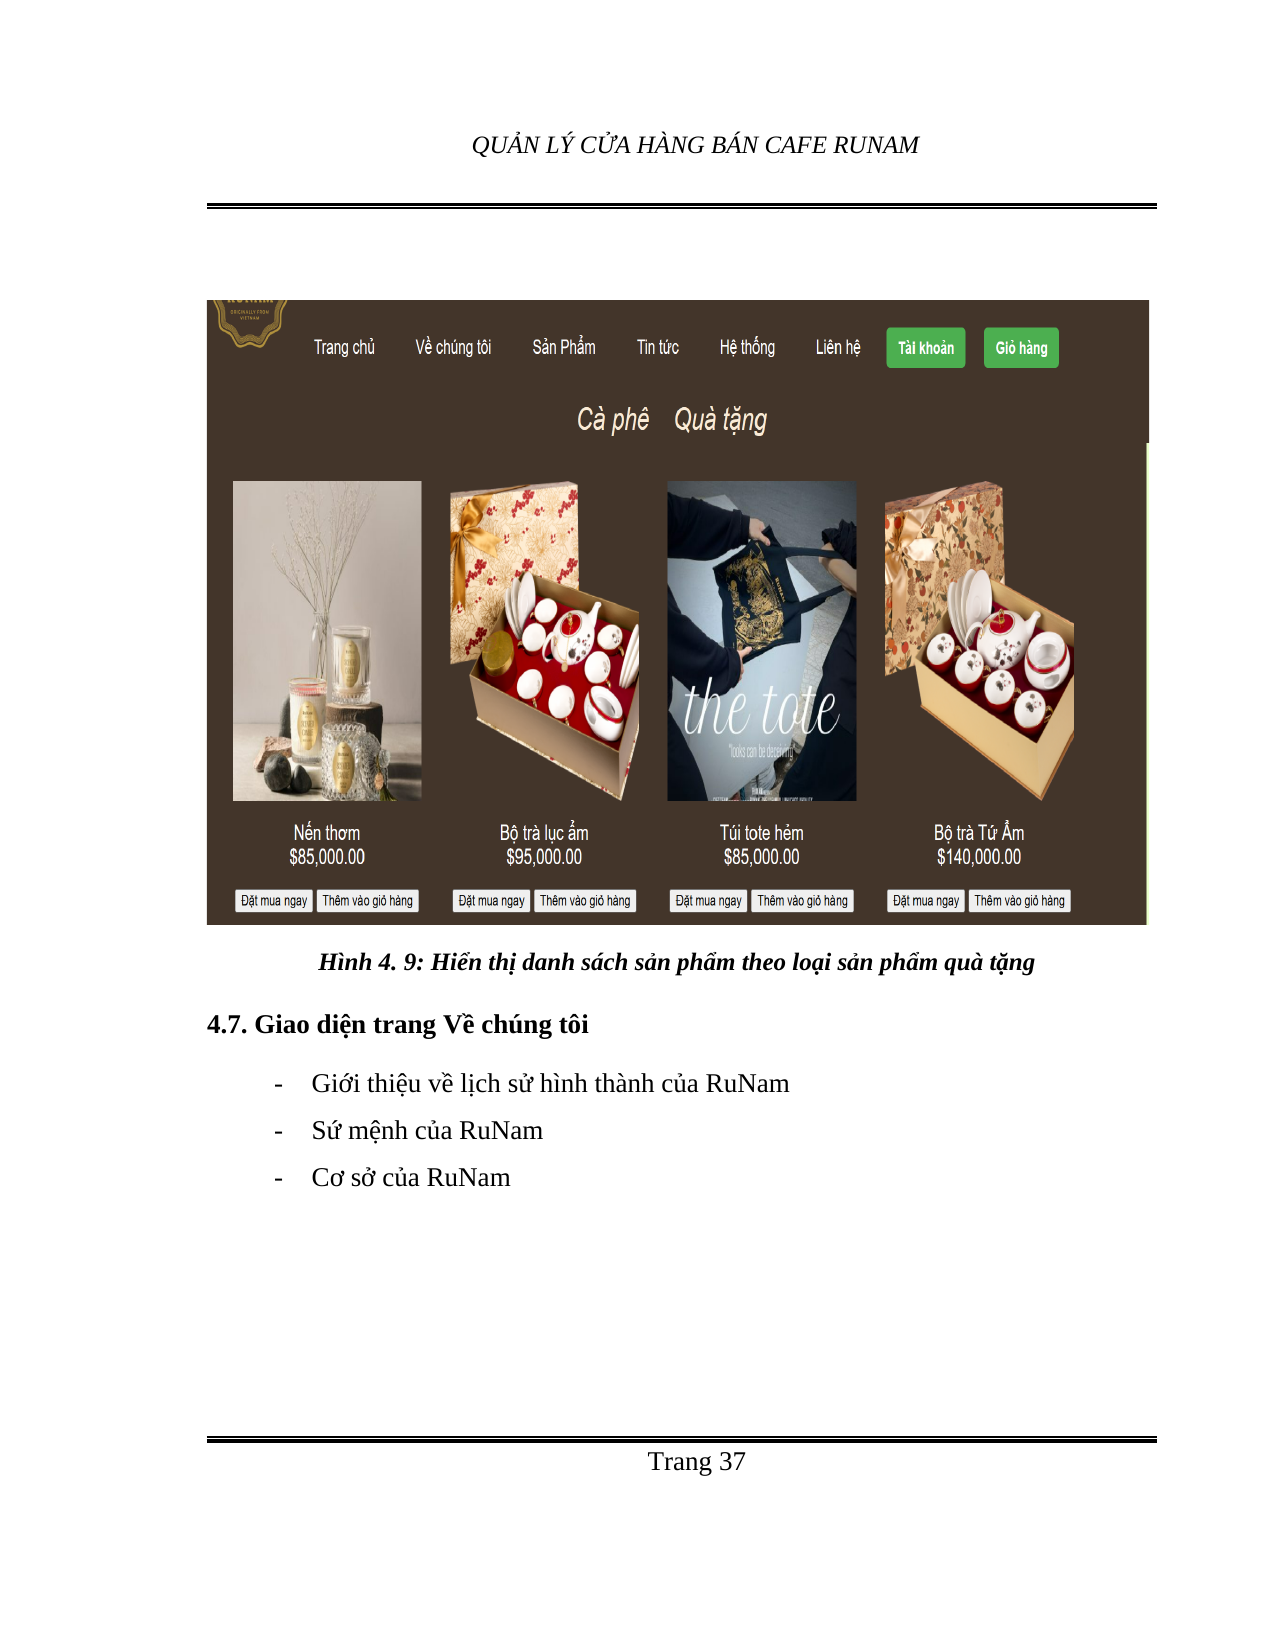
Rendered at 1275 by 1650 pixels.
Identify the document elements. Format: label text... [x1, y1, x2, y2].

list Giới thiệu về lịch sử hình thành của RuNam [274, 1067, 1157, 1098]
list Sứ mệnh của RuNam [274, 1114, 1157, 1145]
list Cơ sở của RuNam [274, 1161, 1157, 1192]
picture [206, 300, 1150, 925]
